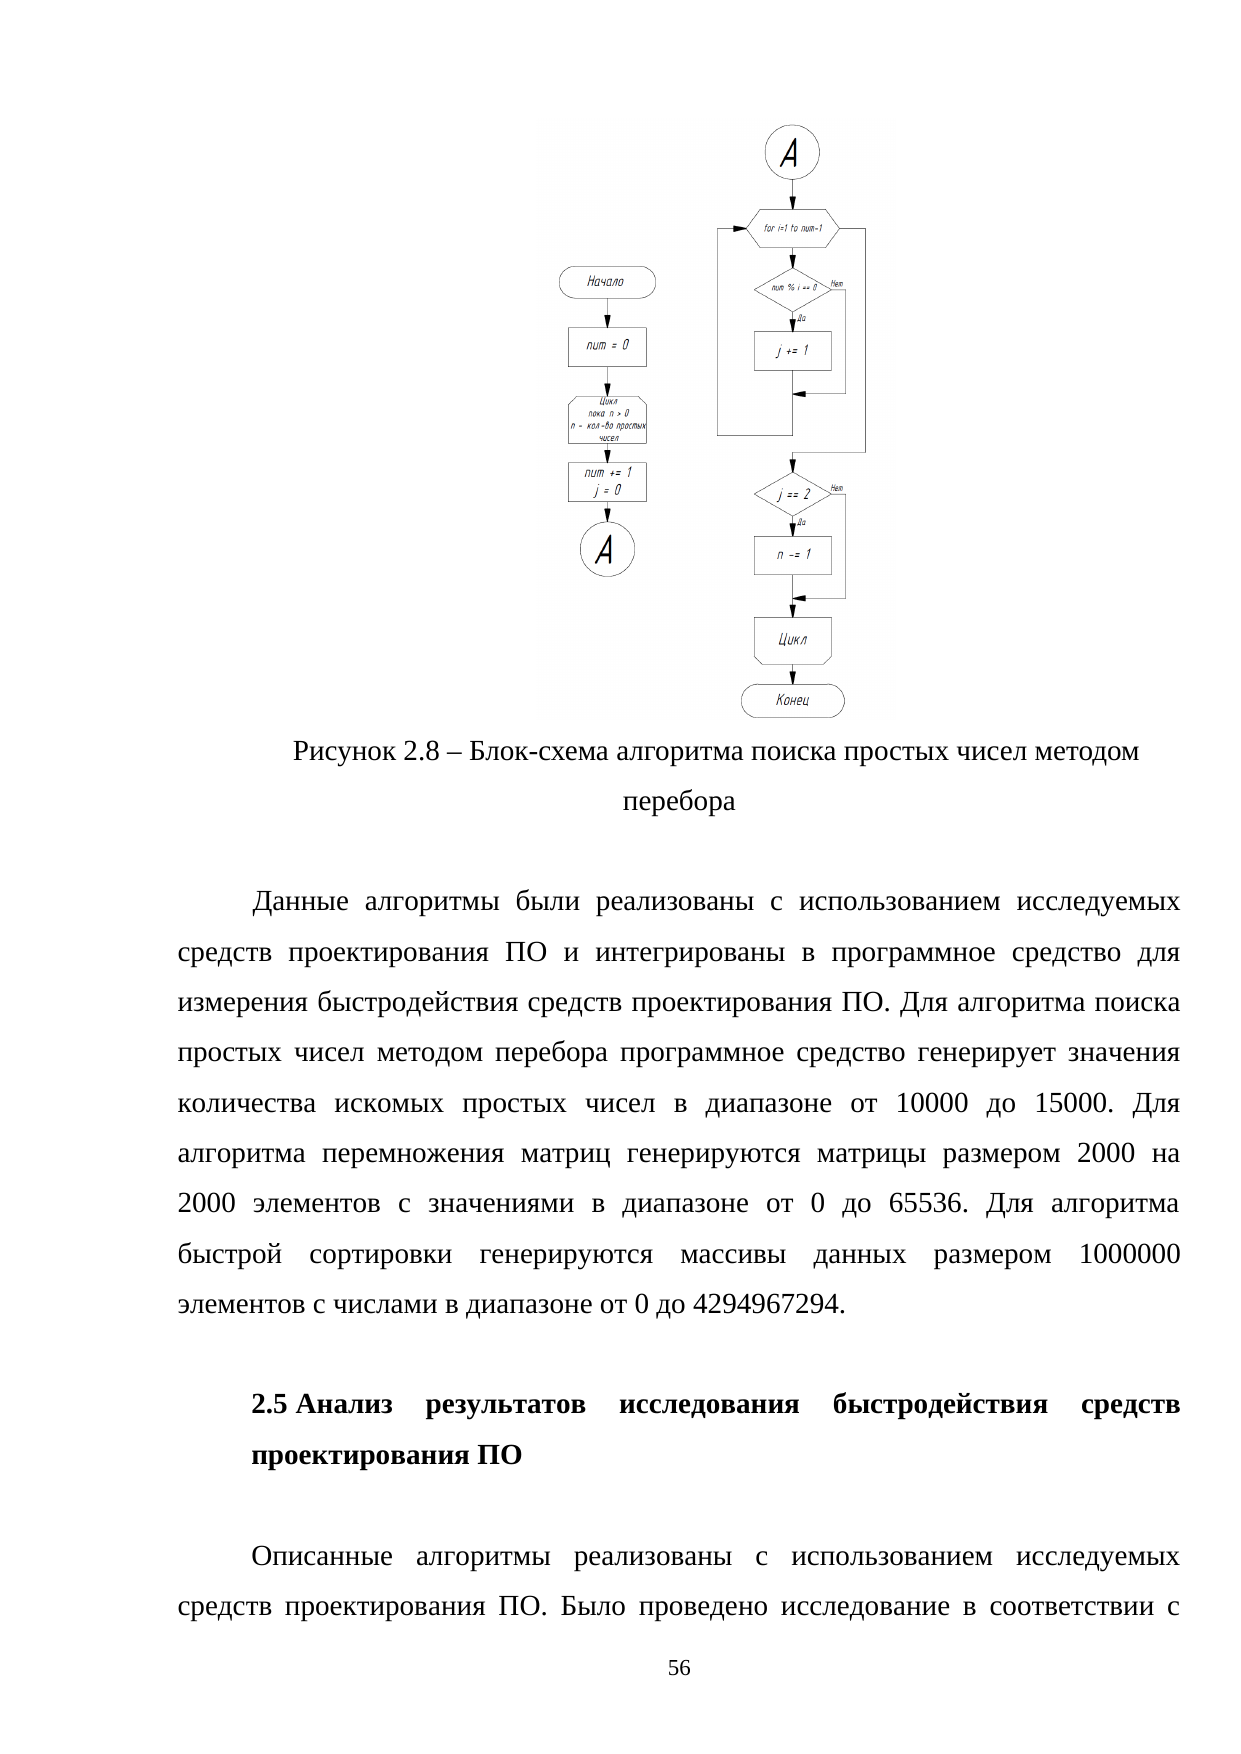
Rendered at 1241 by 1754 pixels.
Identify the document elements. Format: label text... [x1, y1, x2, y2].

text 2.5 Анализ результатов исследования быстродействия средств проектирования ПО [251, 1387, 1181, 1471]
picture [536, 118, 896, 720]
text Рисунок 2.8 – Блок-схема алгоритма поиска простых чисел методом перебора [177, 733, 1181, 816]
text Данные алгоритмы были реализованы с использованием исследуемых средств проектирования ПО и интегрированы в программное средство для измерения быстродействия средств проектирования ПО. Для алгоритма поиска простых чисел методом перебора программное средство генерирует значения количества искомых простых чисел в диапазоне от 10000 до 15000. Для алгоритма перемножения матриц генерируются матрицы размером 2000 на 2000 элементов с значениями в диапазоне от 0 до 65536. Для алгоритма быстрой сортировки генерируются массивы данных размером 1000000 элементов с числами в диапазоне от 0 до 4294967294. [177, 883, 1181, 1319]
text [177, 1538, 1181, 1621]
